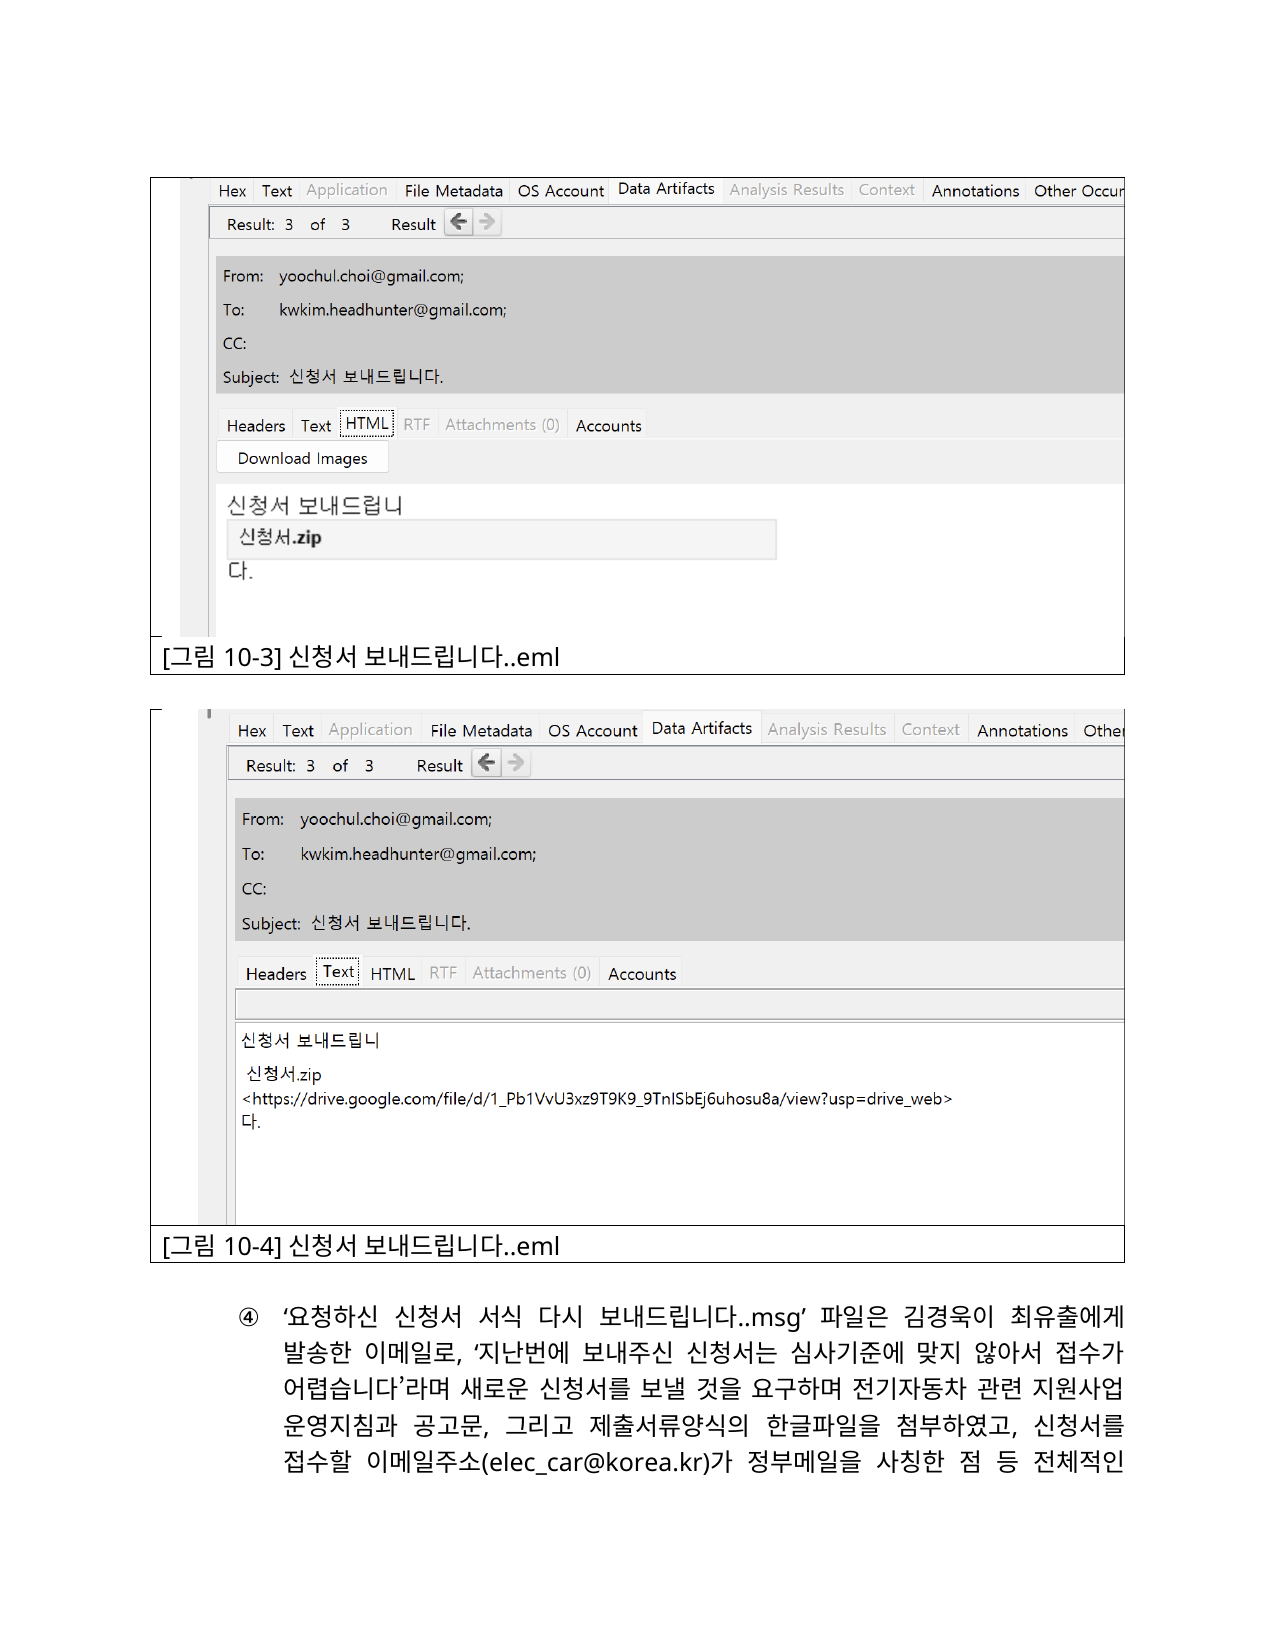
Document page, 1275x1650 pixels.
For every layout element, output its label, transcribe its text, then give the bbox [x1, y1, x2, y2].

picture [161, 178, 1125, 637]
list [237, 1297, 1125, 1479]
table_header [151, 178, 161, 636]
picture [161, 709, 1125, 1225]
table_cell [그림 10-4] 신청서 보내드립니다..eml [151, 1226, 1124, 1262]
table_header [151, 710, 161, 1225]
table_cell [그림 10-3] 신청서 보내드립니다..eml [151, 637, 1124, 673]
